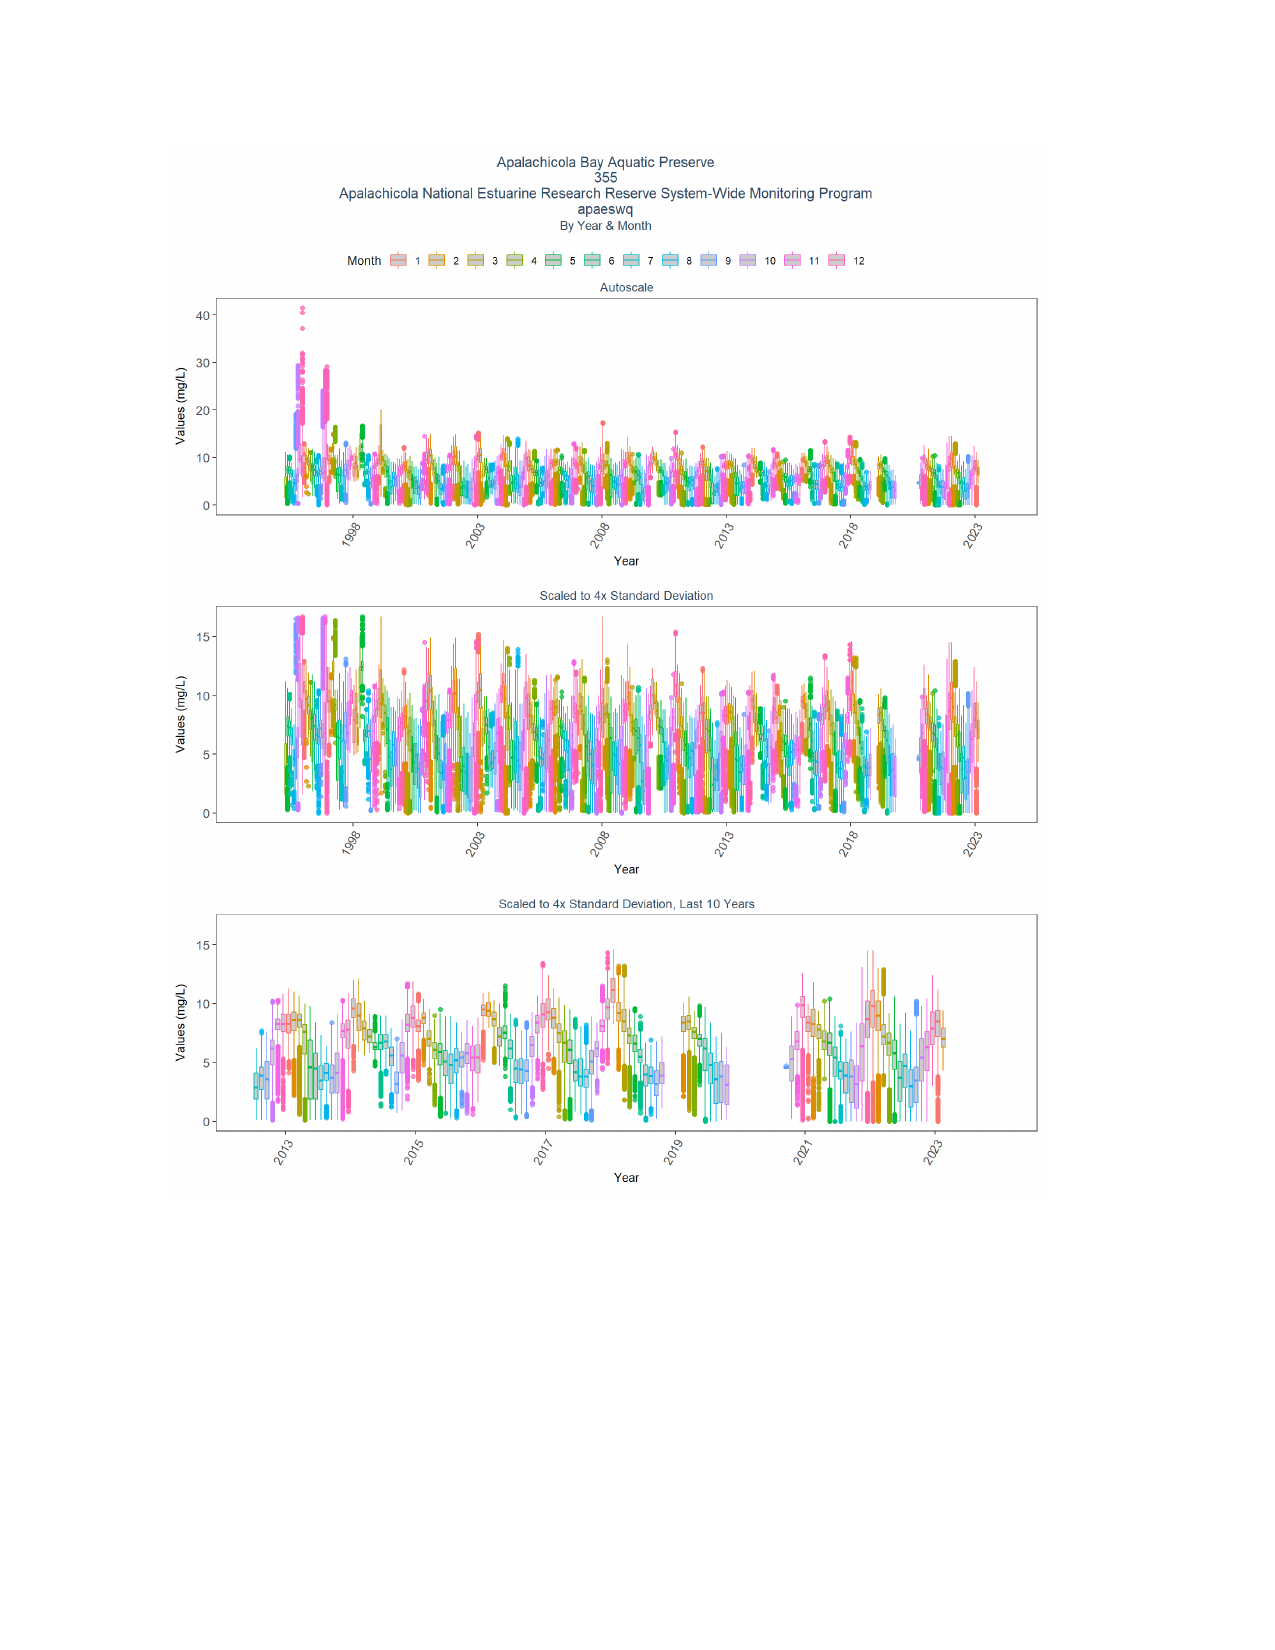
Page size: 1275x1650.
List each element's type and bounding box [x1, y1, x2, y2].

picture [168, 150, 1044, 1200]
